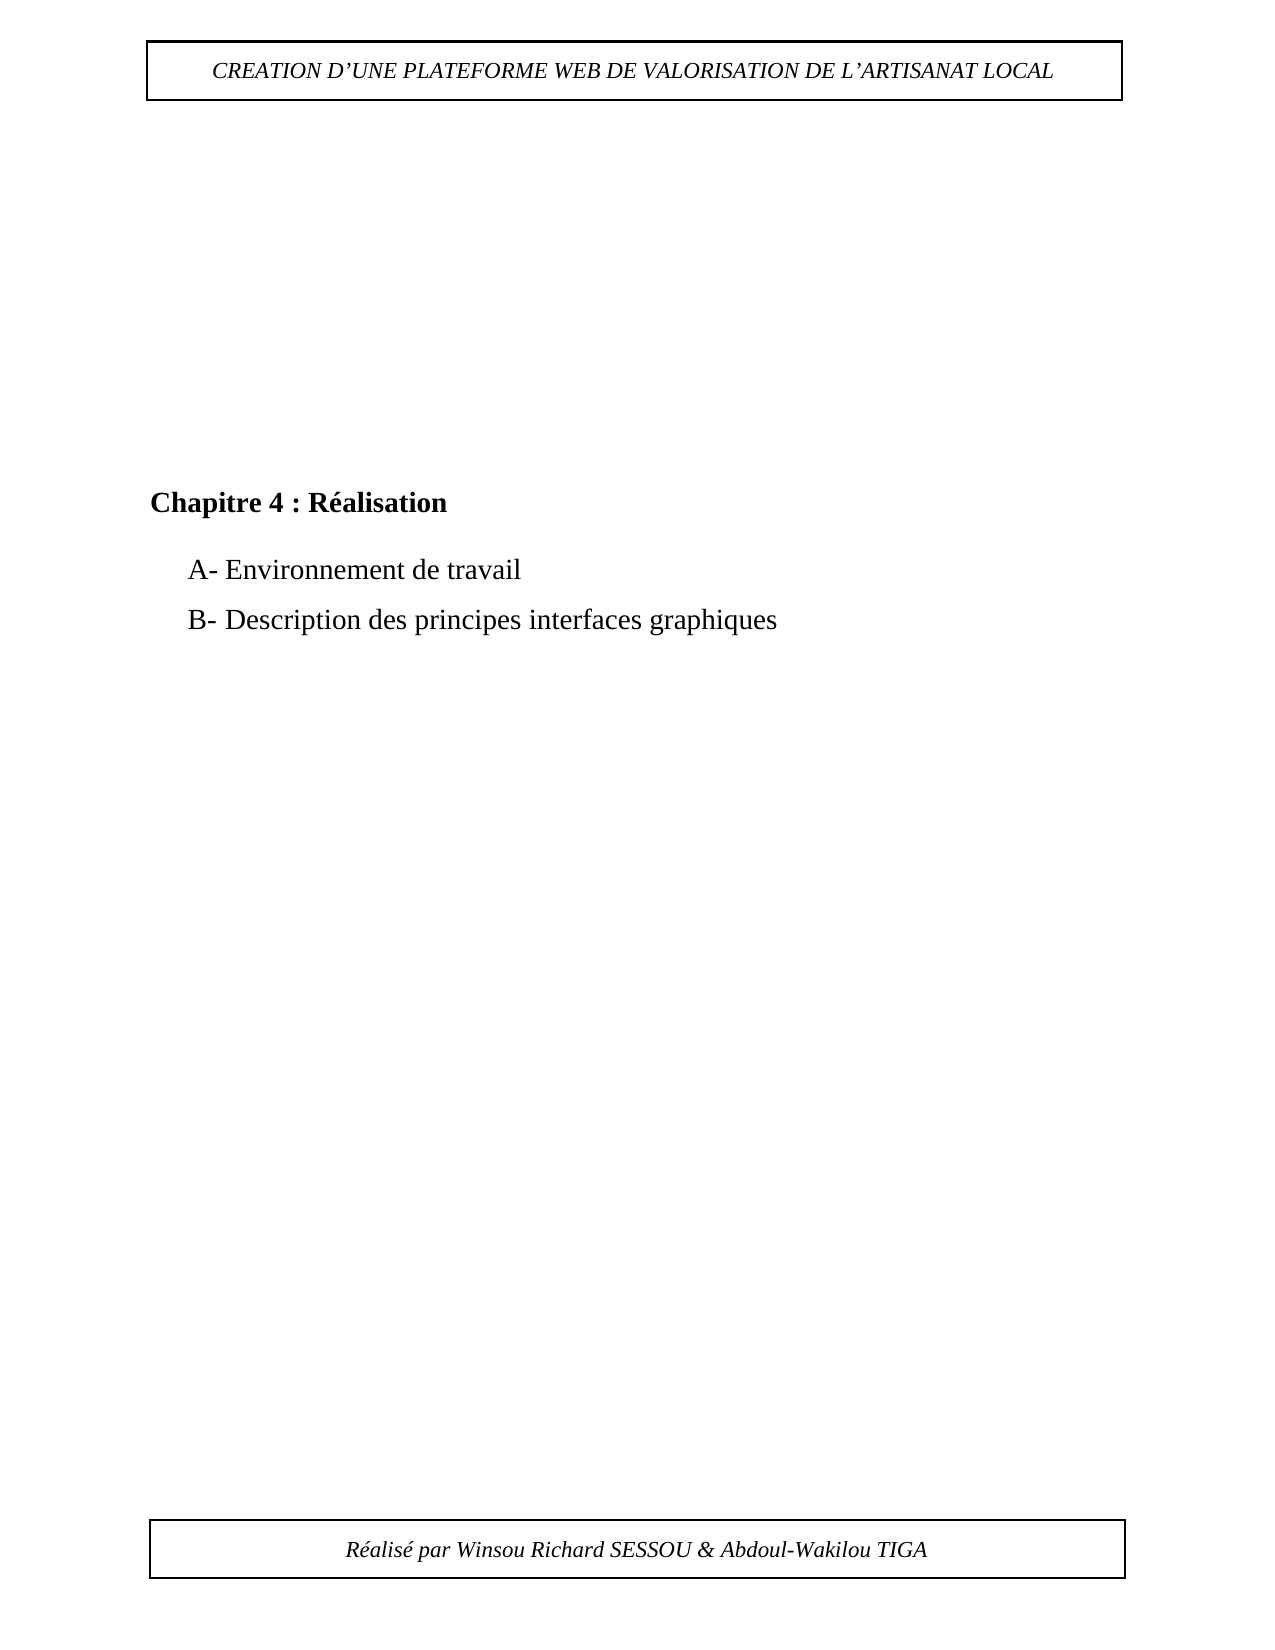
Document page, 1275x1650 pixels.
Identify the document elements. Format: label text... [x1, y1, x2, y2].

text Chapitre 4 : Réalisation [150, 485, 1125, 518]
list Description des principes interfaces graphiques [187, 602, 1125, 636]
list Environnement de travail [187, 552, 1125, 585]
